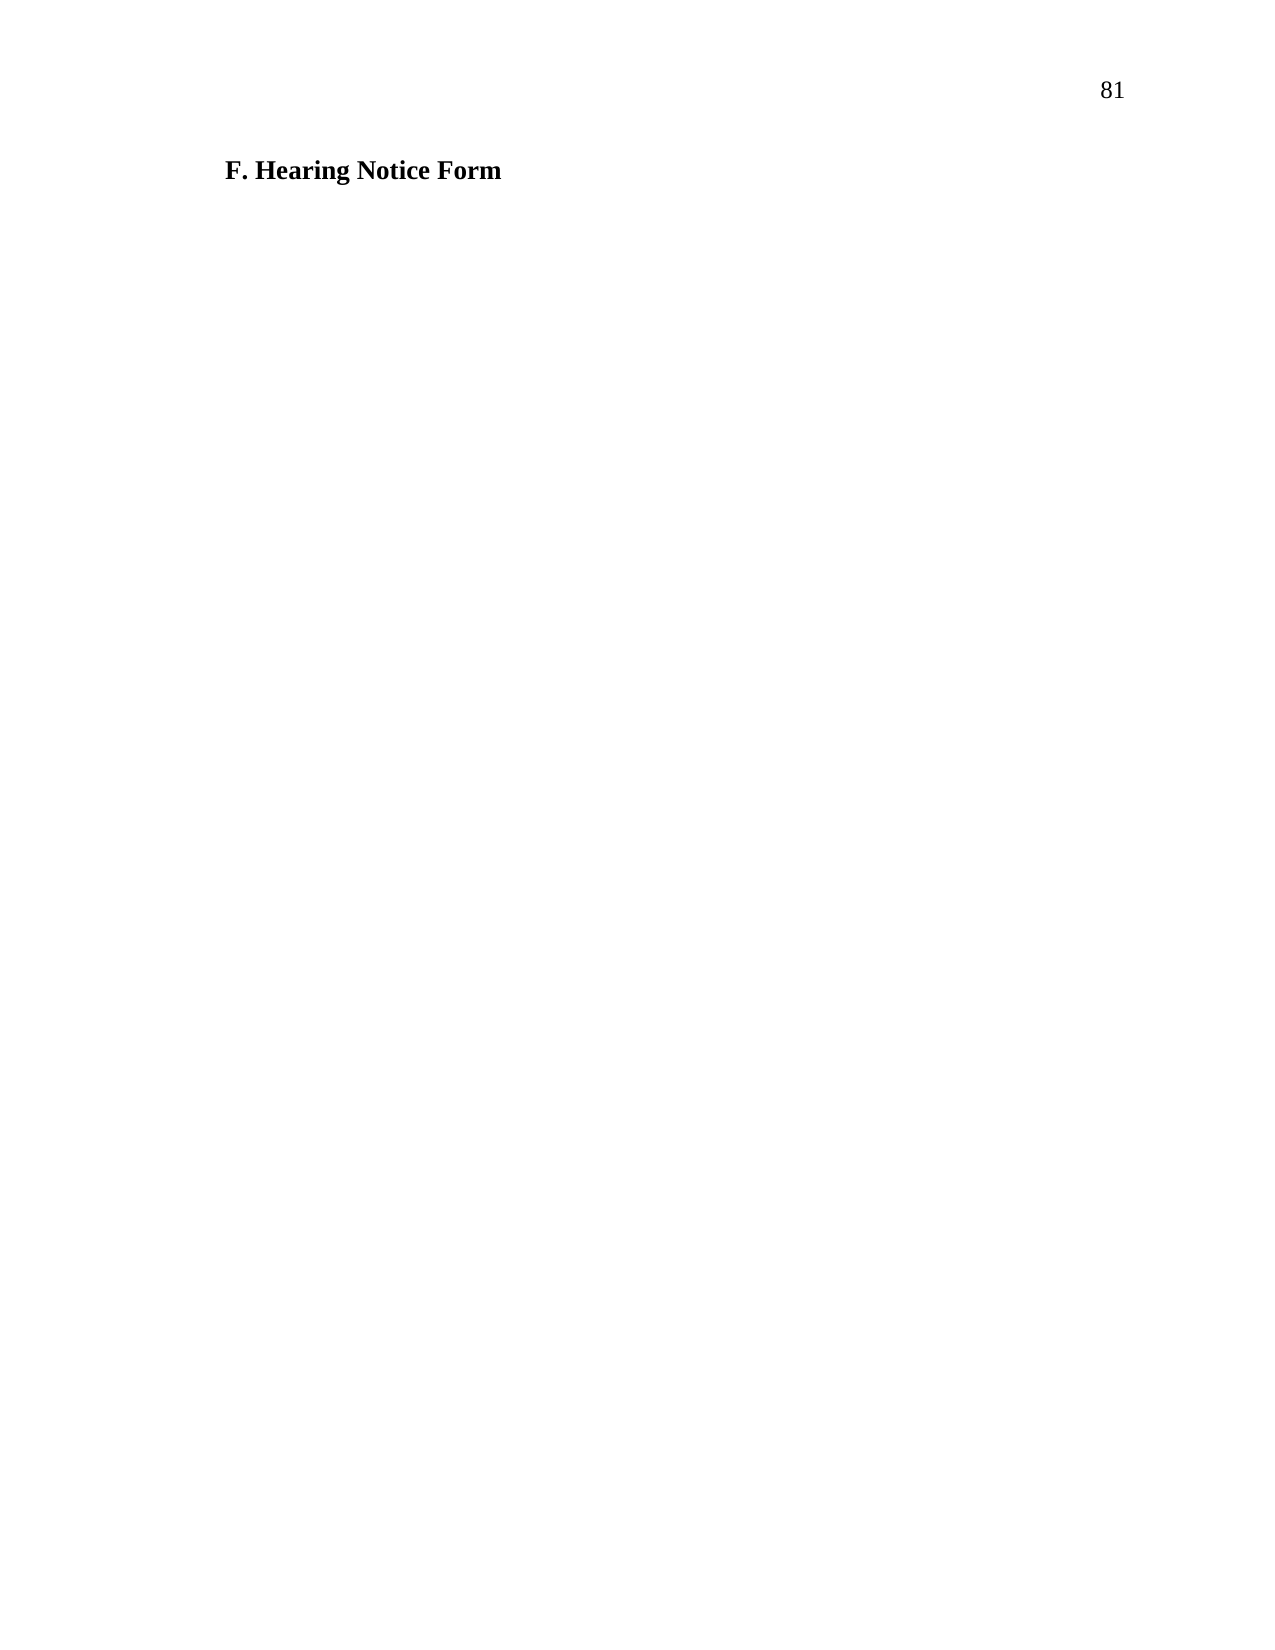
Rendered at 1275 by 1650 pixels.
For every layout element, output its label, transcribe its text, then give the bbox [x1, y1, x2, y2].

subtitle F. Hearing Notice Form [225, 154, 1125, 185]
